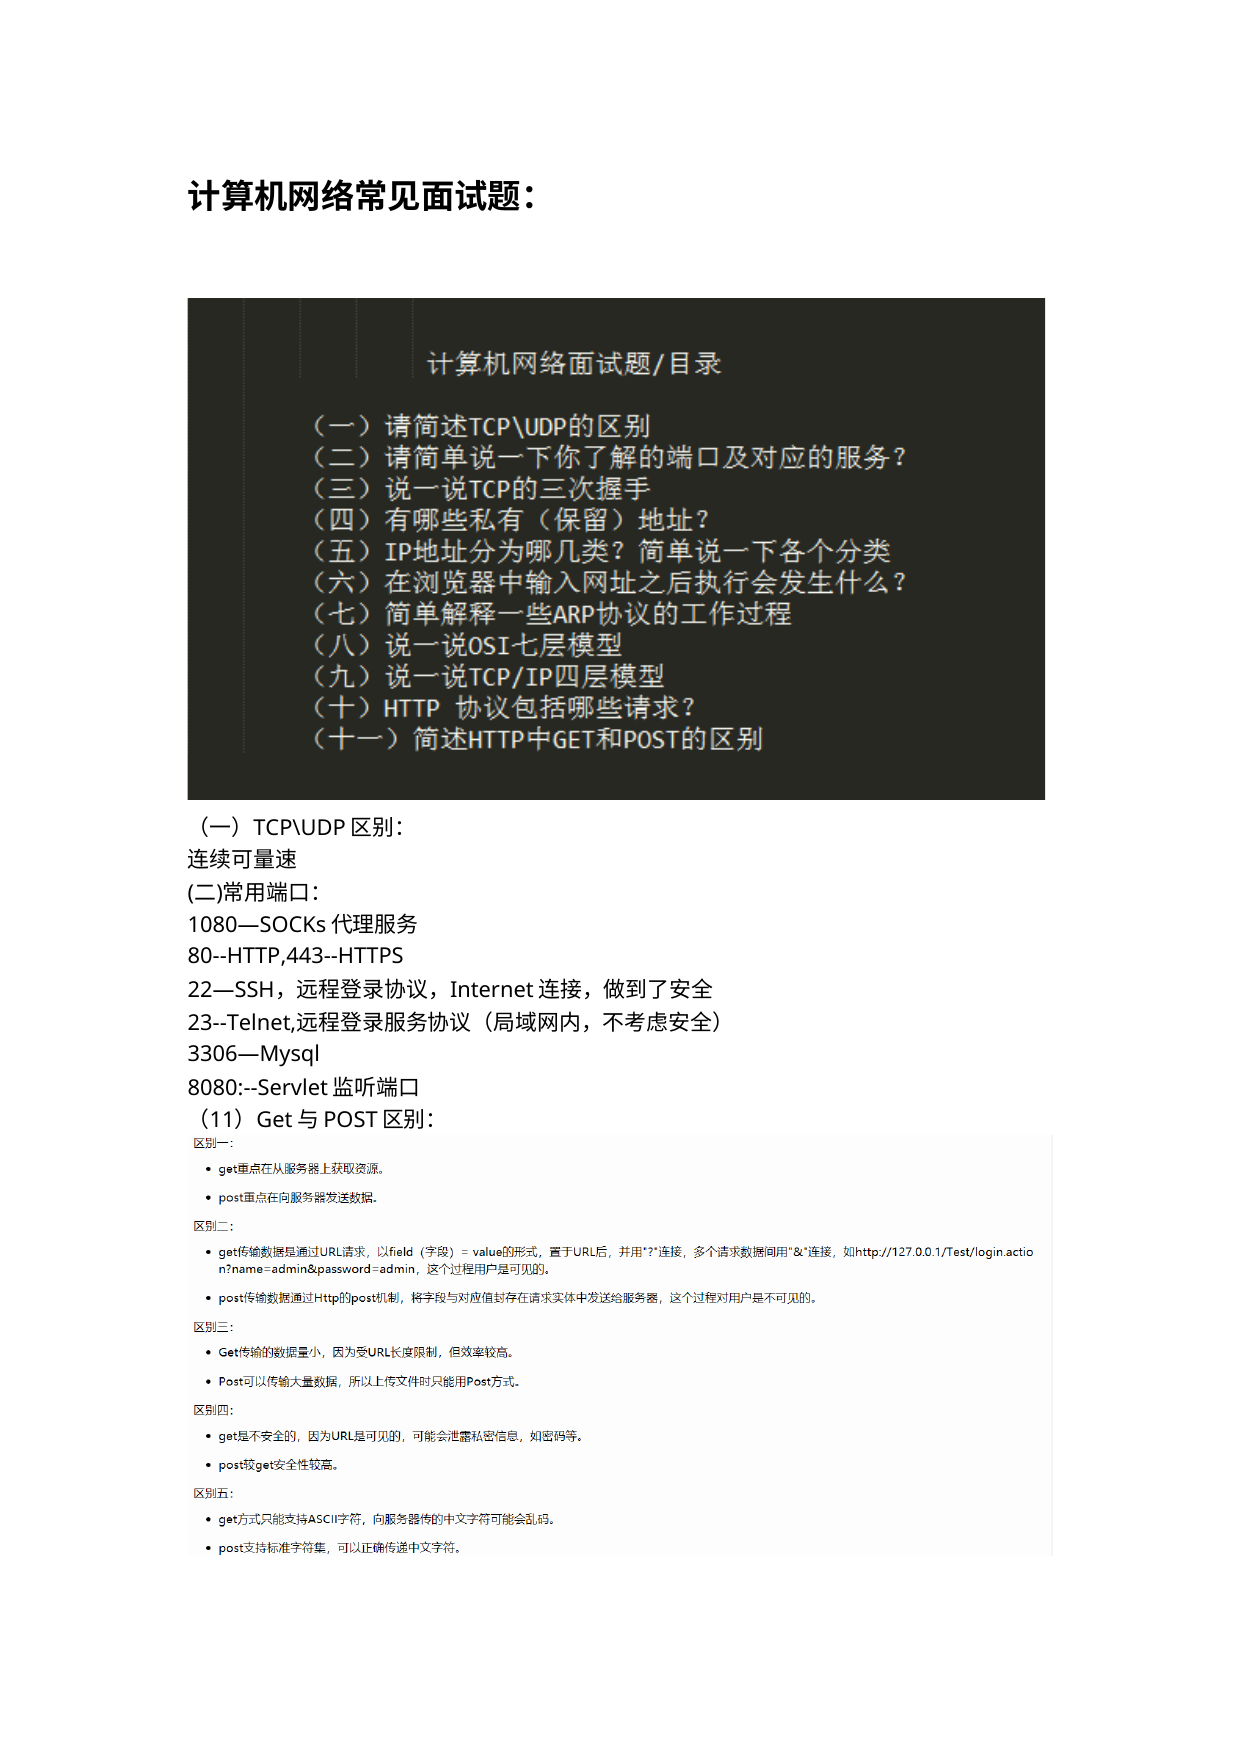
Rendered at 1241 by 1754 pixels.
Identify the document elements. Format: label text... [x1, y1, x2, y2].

subtitle 计算机网络常见面试题： [187, 162, 1053, 227]
text （一）TCP\UDP区别： [187, 809, 1053, 842]
text （11）Get与POST区别： [187, 1102, 1053, 1134]
text (二)常用端口： [187, 874, 1053, 907]
text 1080—SOCKs代理服务 [187, 907, 1053, 939]
text 22—SSH，远程登录协议，Internet连接，做到了安全 [187, 972, 1053, 1004]
text 连续可量速 [187, 842, 1053, 874]
picture [187, 298, 1046, 800]
text 80--HTTP,443--HTTPS [187, 939, 1053, 972]
text 23--Telnet,远程登录服务协议（局域网内，不考虑安全） [187, 1004, 1053, 1037]
picture [187, 1135, 1053, 1556]
text 3306—Mysql [187, 1037, 1053, 1069]
text 8080:--Servlet监听端口 [187, 1069, 1053, 1102]
